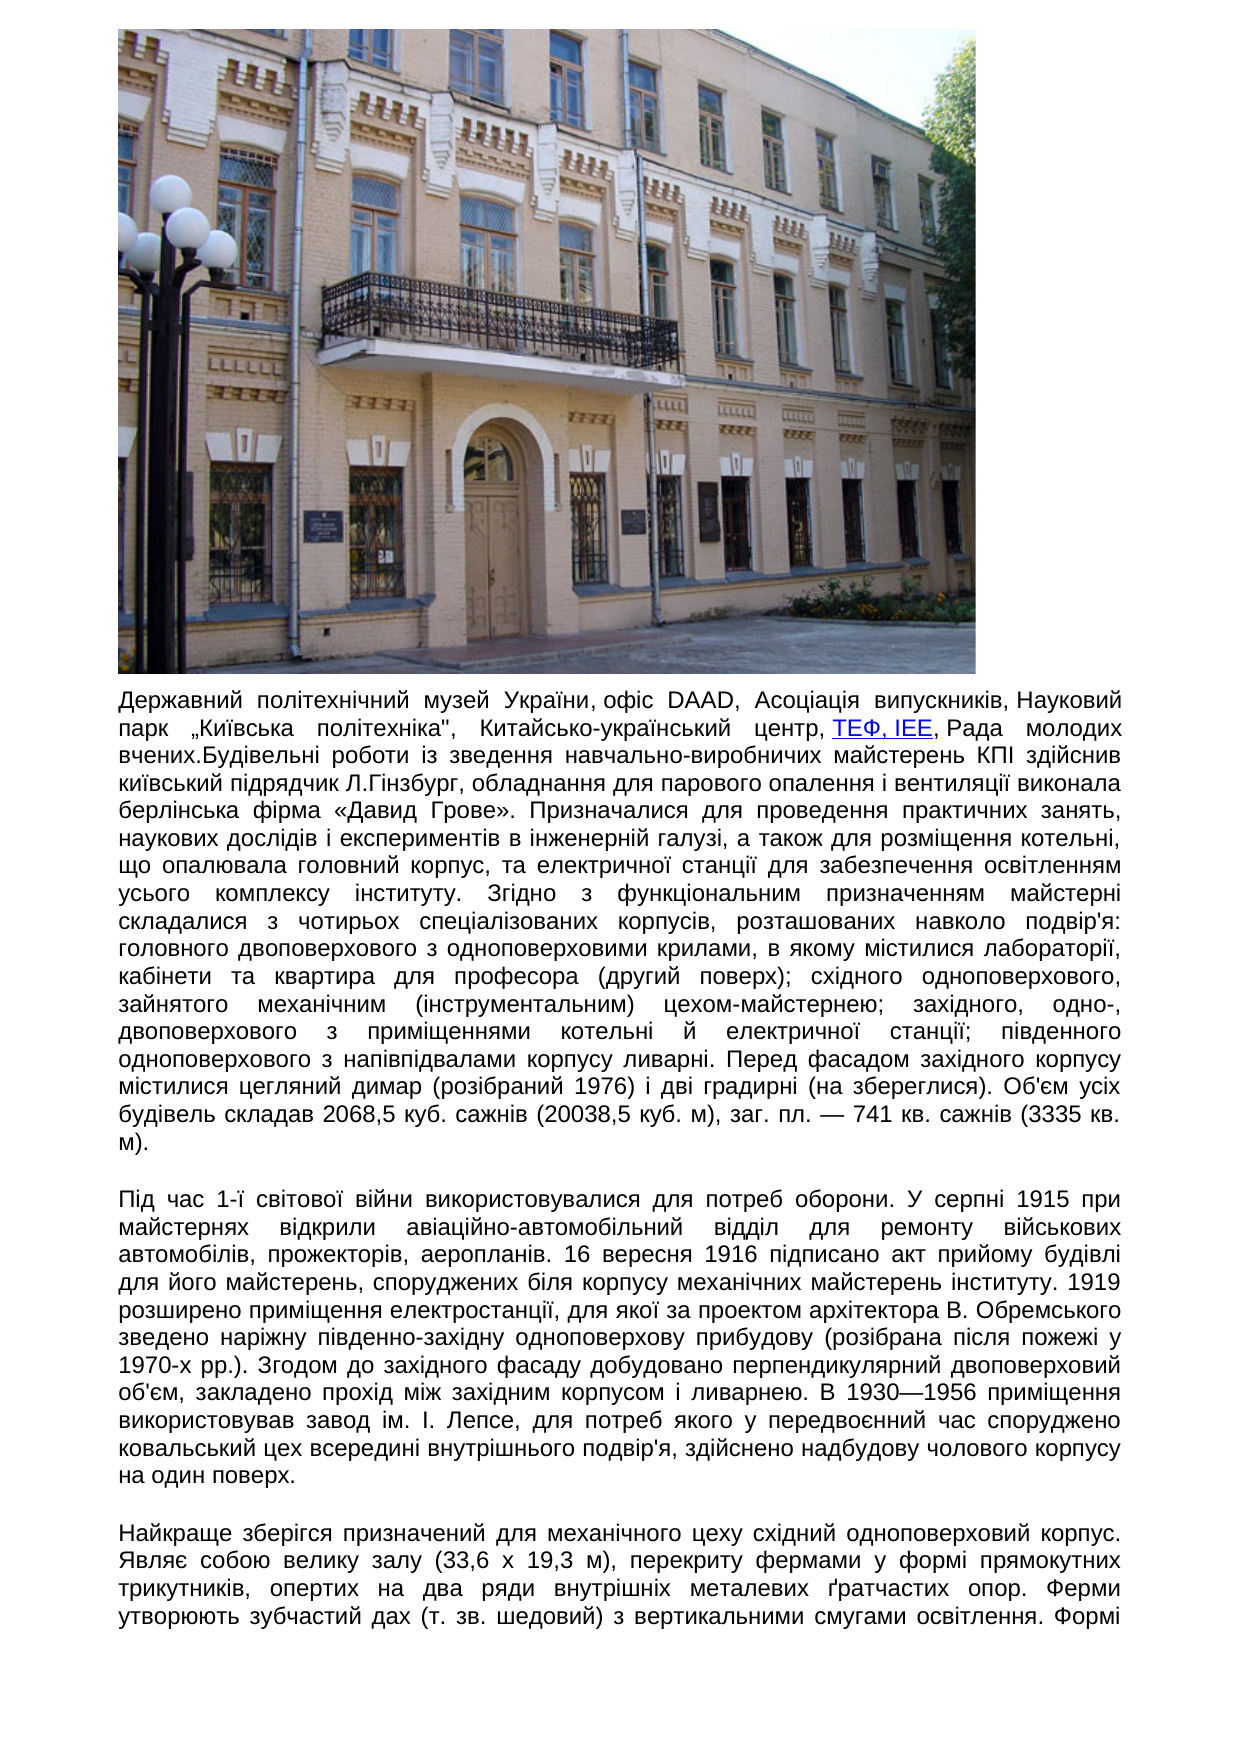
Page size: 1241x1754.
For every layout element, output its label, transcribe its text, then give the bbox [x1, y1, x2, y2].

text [118, 1519, 1122, 1629]
picture [118, 29, 976, 674]
text Державний політехнічний музей України, офіс DААD, Асоціація випускників, Науковий парк „Київська політехніка", Китайсько-український центр, ТЕФ, ІЕЕ, Рада молодих вчених.Будівельні роботи із зведення навчально-виробничих майстерень КПІ здійснив київський підрядчик Л.Гінзбург, обладнання для парового опалення і вентиляції виконала берлінська фірма «Давид Грове». Призначалися для проведення практичних занять, наукових дослідів і експериментів в інженерній галузі, а також для розміщення котельні, що опалювала головний корпус, та електричної станції для забезпечення освітленням усього комплексу інституту. Згідно з функціональним призначенням майстерні складалися з чотирьох спеціалізованих корпусів, розташованих навколо подвір'я: головного двоповерхового з одноповерховими крилами, в якому містилися лабораторії, кабінети та квартира для професора (другий поверх); східного одноповерхового, зайнятого механічним (інструментальним) цехом-майстернею; західного, одно-, двоповерхового з приміщеннями котельні й електричної станції; південного одноповерхового з напівпідвалами корпусу ливарні. Перед фасадом західного корпусу містилися цегляний димар (розібраний 1976) і дві градирні (на збереглися). Об'єм усіх будівель складав 2068,5 куб. сажнів (20038,5 куб. м), заг. пл. — 741 кв. сажнів (3335 кв. м). [118, 686, 1122, 1155]
text Під час 1-ї світової війни використовувалися для потреб оборони. У серпні 1915 при майстернях відкрили авіаційно-автомобільний відділ для ремонту військових автомобілів, прожекторів, аеропланів. 16 вересня 1916 підписано акт прийому будівлі для його майстерень, споруджених біля корпусу механічних майстерень інституту. 1919 розширено приміщення електростанції, для якої за проектом архітектора В. Обремського зведено наріжну південно-західну одноповерхову прибудову (розібрана після пожежі у 1970-х рр.). Згодом до західного фасаду добудовано перпендикулярний двоповерховий об'єм, закладено прохід між західним корпусом і ливарнею. В 1930—1956 приміщення використовував завод ім. І. Лепсе, для потреб якого у передвоєнний час споруджено ковальський цех всередині внутрішнього подвір'я, здійснено надбудову чолового корпусу на один поверх. [118, 1185, 1122, 1489]
